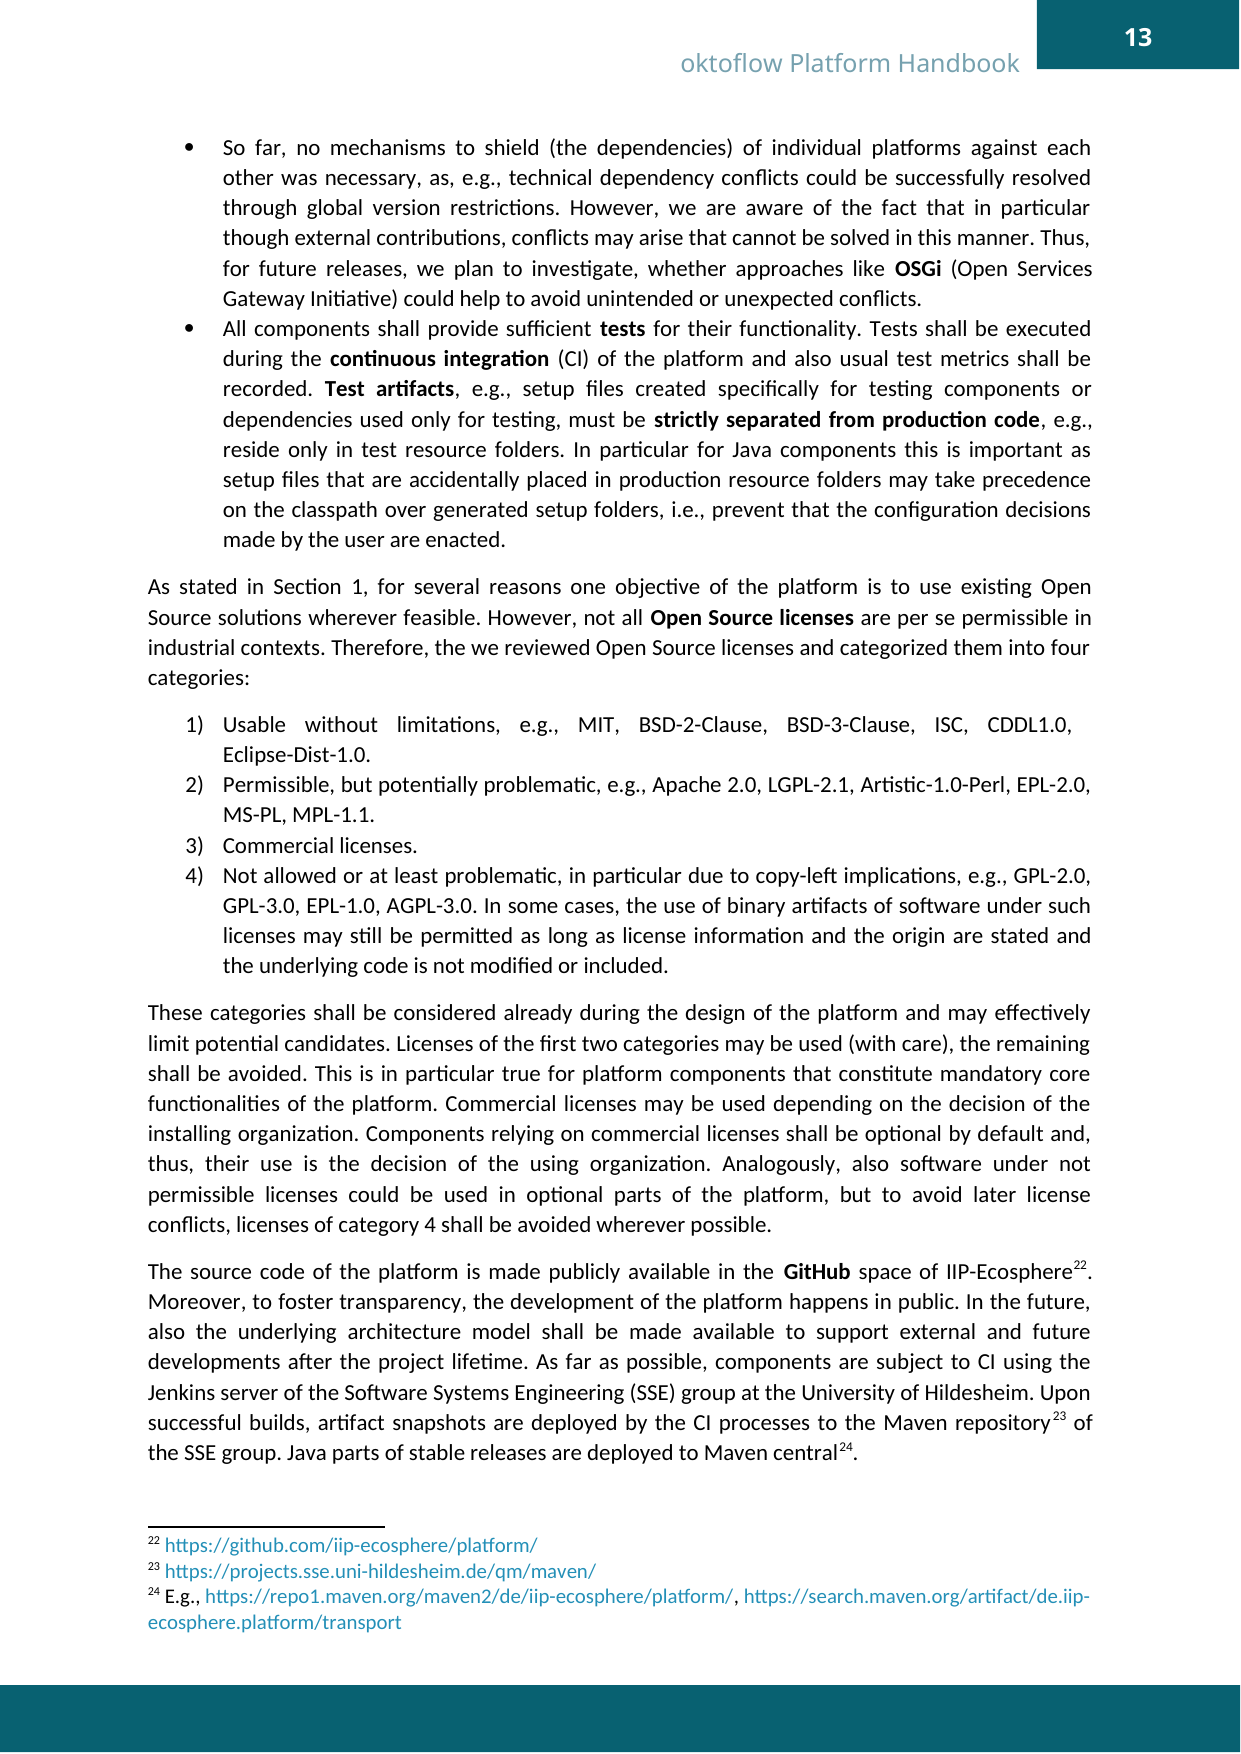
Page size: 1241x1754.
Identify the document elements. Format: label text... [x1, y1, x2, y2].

list Permissible, but potentially problematic, e.g., Apache 2.0, LGPL-2.1, Artistic-1.0-Perl, EPL-2.0, MS-PL, MPL-1.1. [185, 770, 1093, 829]
text The source code of the platform is made publicly available in the GitHub space of IIP-Ecosphere. Moreover, to foster transparency, the development of the platform happens in public. In the future, also the underlying architecture model shall be made available to support external and future developments after the project lifetime. As far as possible, components are subject to CI using the Jenkins server of the Software Systems Engineering (SSE) group at the University of Hildesheim. Upon successful builds, artifact snapshots are deployed by the CI processes to the Maven repository of the SSE group. Java parts of stable releases are deployed to Maven central. [148, 1257, 1093, 1466]
list Not allowed or at least problematic, in particular due to copy-left implications, e.g., GPL-2.0, GPL-3.0, EPL-1.0, AGPL-3.0. In some cases, the use of binary artifacts of software under such licenses may still be permitted as long as license information and the origin are stated and the underlying code is not modified or included. [185, 861, 1093, 980]
list So far, no mechanisms to shield (the dependencies) of individual platforms against each other was necessary, as, e.g., technical dependency conflicts could be successfully resolved through global version restrictions. However, we are aware of the fact that in particular though external contributions, conflicts may arise that cannot be solved in this manner. Thus, for future releases, we plan to investigate, whether approaches like OSGi (Open Services Gateway Initiative) could help to avoid unintended or unexpected conflicts. [185, 133, 1093, 312]
list Usable without limitations, e.g., MIT, BSD-2-Clause, BSD-3-Clause, ISC, CDDL1.0, Eclipse-Dist-1.0. [185, 710, 1093, 768]
text These categories shall be considered already during the design of the platform and may effectively limit potential candidates. Licenses of the first two categories may be used (with care), the remaining shall be avoided. This is in particular true for platform components that constitute mandatory core functionalities of the platform. Commercial licenses may be used depending on the decision of the installing organization. Components relying on commercial licenses shall be optional by default and, thus, their use is the decision of the using organization. Analogously, also software under not permissible licenses could be used in optional parts of the platform, but to avoid later license conflicts, licenses of category 4 shall be avoided wherever possible. [148, 998, 1093, 1238]
text As stated in Section 1, for several reasons one objective of the platform is to use existing Open Source solutions wherever feasible. However, not all Open Source licenses are per se permissible in industrial contexts. Therefore, the we reviewed Open Source licenses and categorized them into four categories: [148, 572, 1093, 691]
list All components shall provide sufficient tests for their functionality. Tests shall be executed during the continuous integration (CI) of the platform and also usual test metrics shall be recorded. Test artifacts, e.g., setup files created specifically for testing components or dependencies used only for testing, must be strictly separated from production code, e.g., reside only in test resource folders. In particular for Java components this is important as setup files that are accidentally placed in production resource folders may take precedence on the classpath over generated setup folders, i.e., prevent that the configuration decisions made by the user are enacted. [185, 314, 1093, 554]
list Commercial licenses. [185, 831, 1093, 859]
